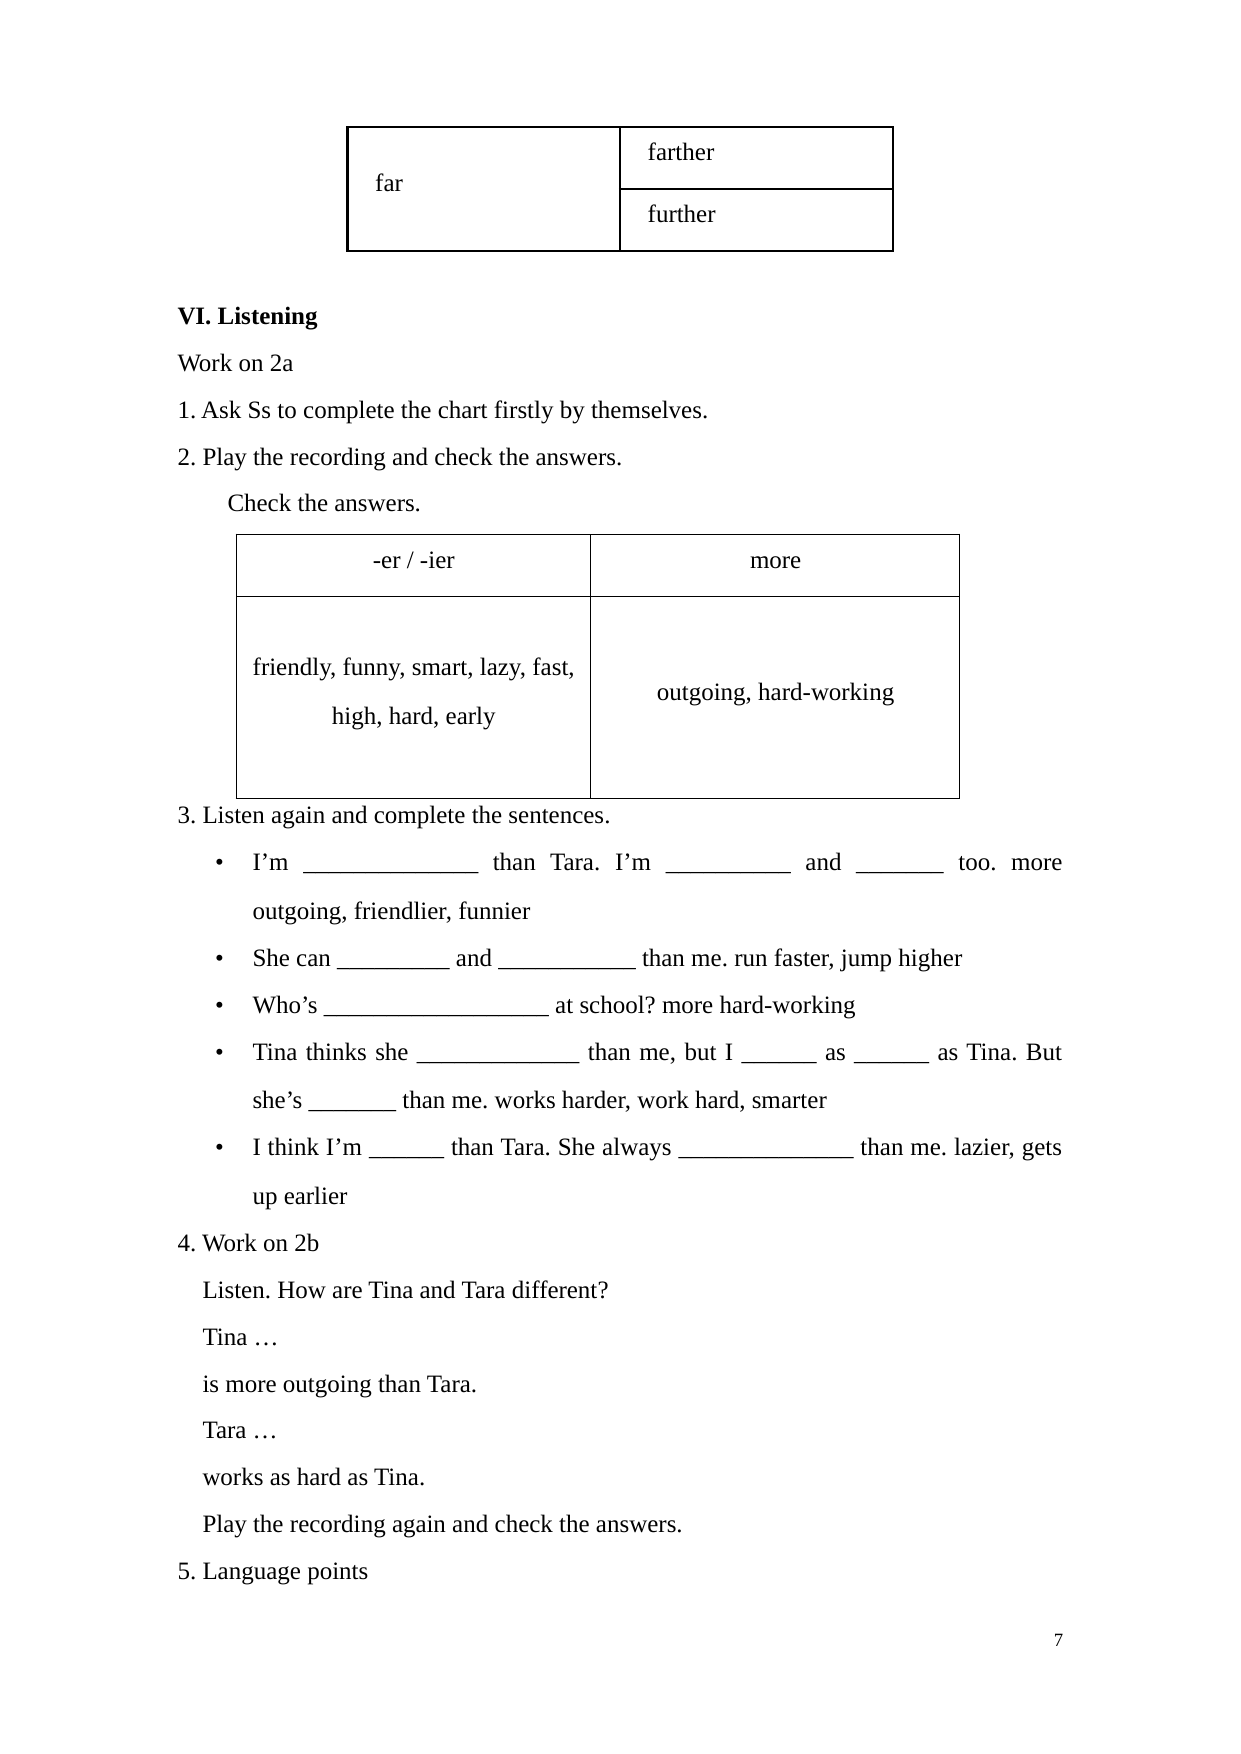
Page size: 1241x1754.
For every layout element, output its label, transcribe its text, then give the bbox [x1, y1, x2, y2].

table_cell far [349, 128, 619, 250]
table_cell farther [621, 128, 892, 188]
list She can _________ and ___________ than me. run faster, jump higher [215, 941, 1063, 974]
list Who’s __________________ at school? more hard-working [215, 988, 1063, 1021]
table_header -er / -ier [237, 535, 590, 596]
text VI. Listening [177, 299, 1063, 332]
text Tara … [177, 1414, 1063, 1446]
text is more outgoing than Tara. [177, 1367, 1063, 1399]
text Check the answers. [177, 487, 1063, 519]
text Listen. How are Tina and Tara different? [177, 1273, 1063, 1306]
table_cell friendly, funny, smart, lazy, fast, high, hard, early [237, 597, 590, 798]
text 3. Listen again and complete the sentences. [177, 799, 1063, 831]
text 5. Language points [177, 1554, 1063, 1587]
table_cell outgoing, hard-working [591, 597, 959, 798]
text 2. Play the recording and check the answers. [177, 440, 1063, 472]
table_cell further [621, 190, 892, 250]
text works as hard as Tina. [177, 1461, 1063, 1493]
text 4. Work on 2b [177, 1226, 1063, 1259]
text Play the recording again and check the answers. [177, 1507, 1063, 1540]
list Tina thinks she _____________ than me, but I ______ as ______ as Tina. But she’s _______ than me. works harder, work hard, smarter [215, 1035, 1063, 1116]
list I think I’m ______ than Tara. She always ______________ than me. lazier, gets up earlier [215, 1131, 1063, 1212]
text 1. Ask Ss to complete the chart firstly by themselves. [177, 393, 1063, 425]
text Work on [177, 346, 1063, 378]
text Tina … [177, 1320, 1063, 1352]
list I’m ______________ than Tara. I’m __________ and _______ too. more outgoing, friendlier, funnier [215, 846, 1063, 927]
table_header more [591, 535, 959, 596]
